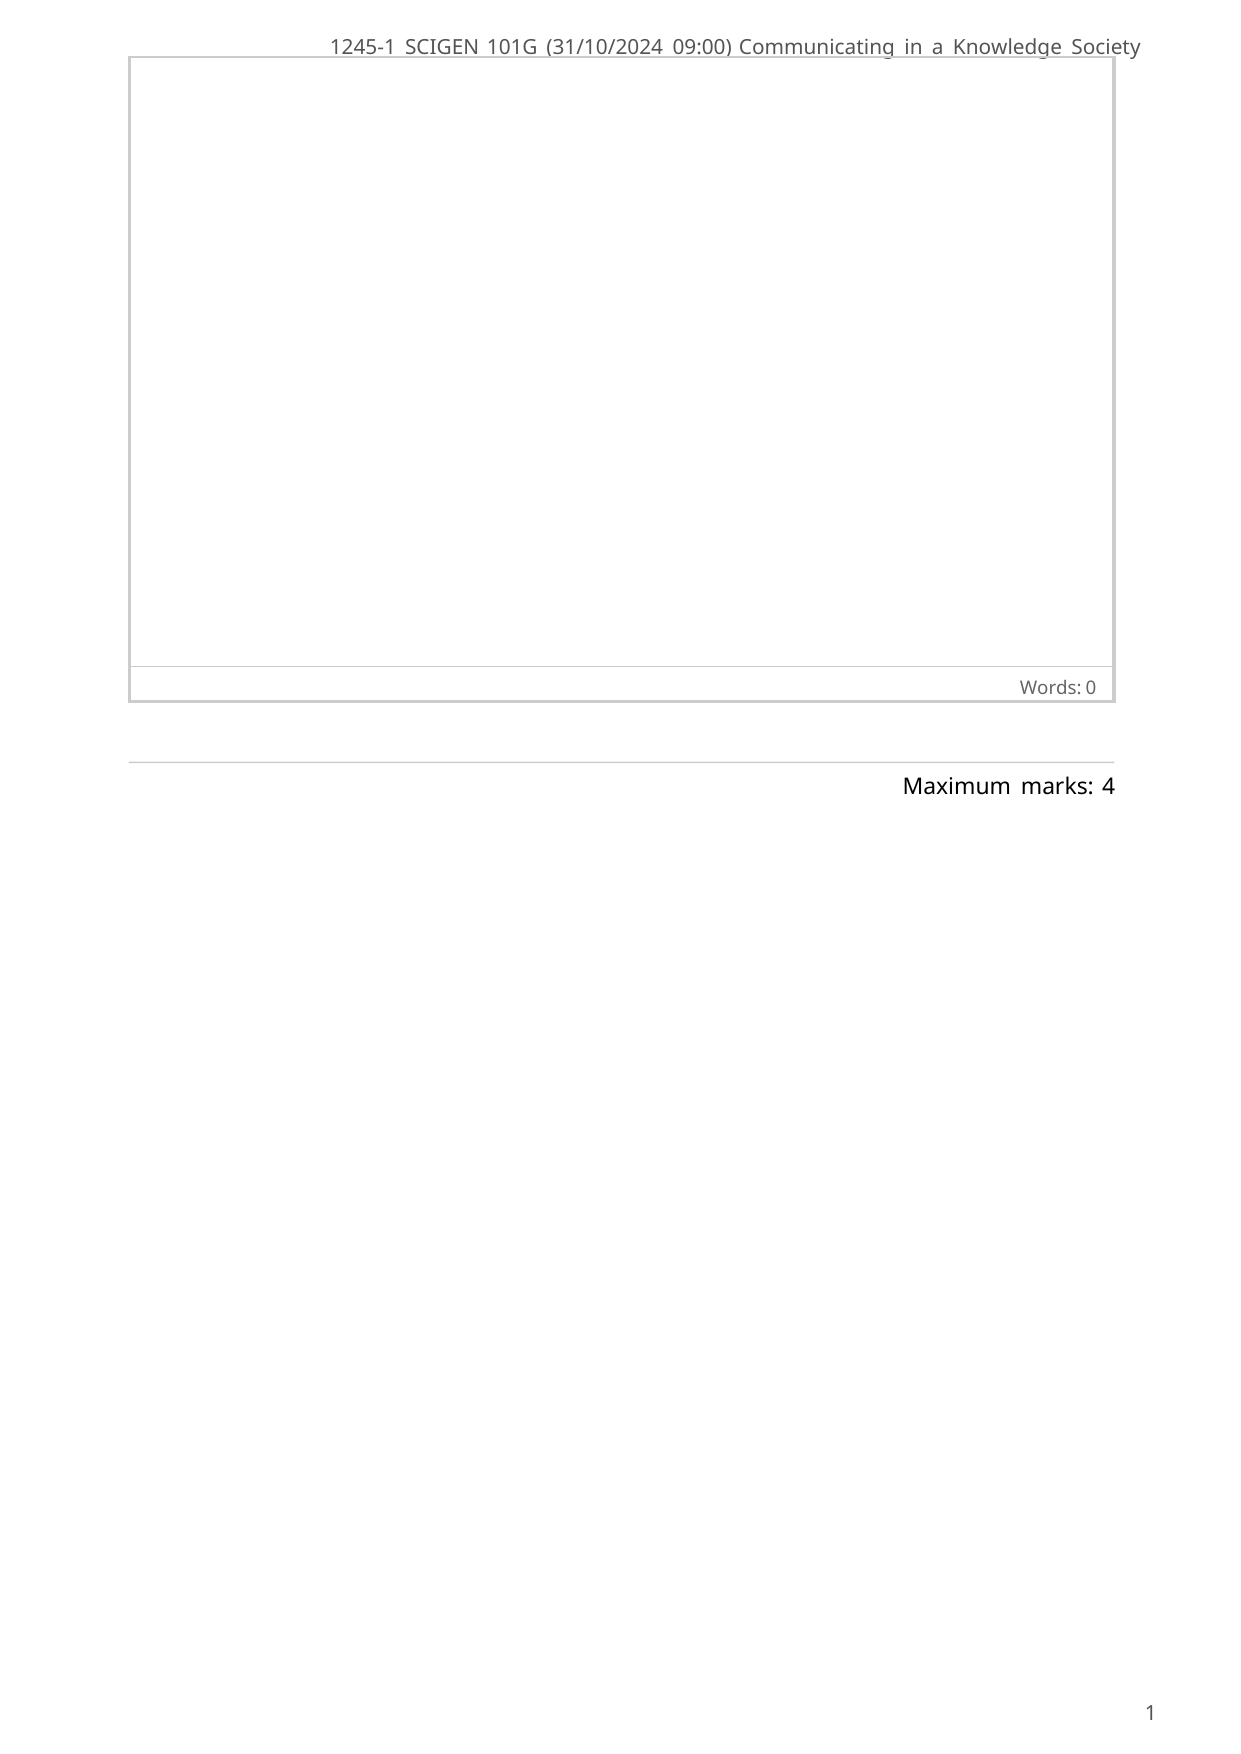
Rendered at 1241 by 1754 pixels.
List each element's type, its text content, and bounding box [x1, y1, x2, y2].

table_cell [131, 58, 1112, 666]
text Maximum marks: 4 [74, 770, 1116, 802]
table_cell Words: 0 [131, 667, 1112, 700]
